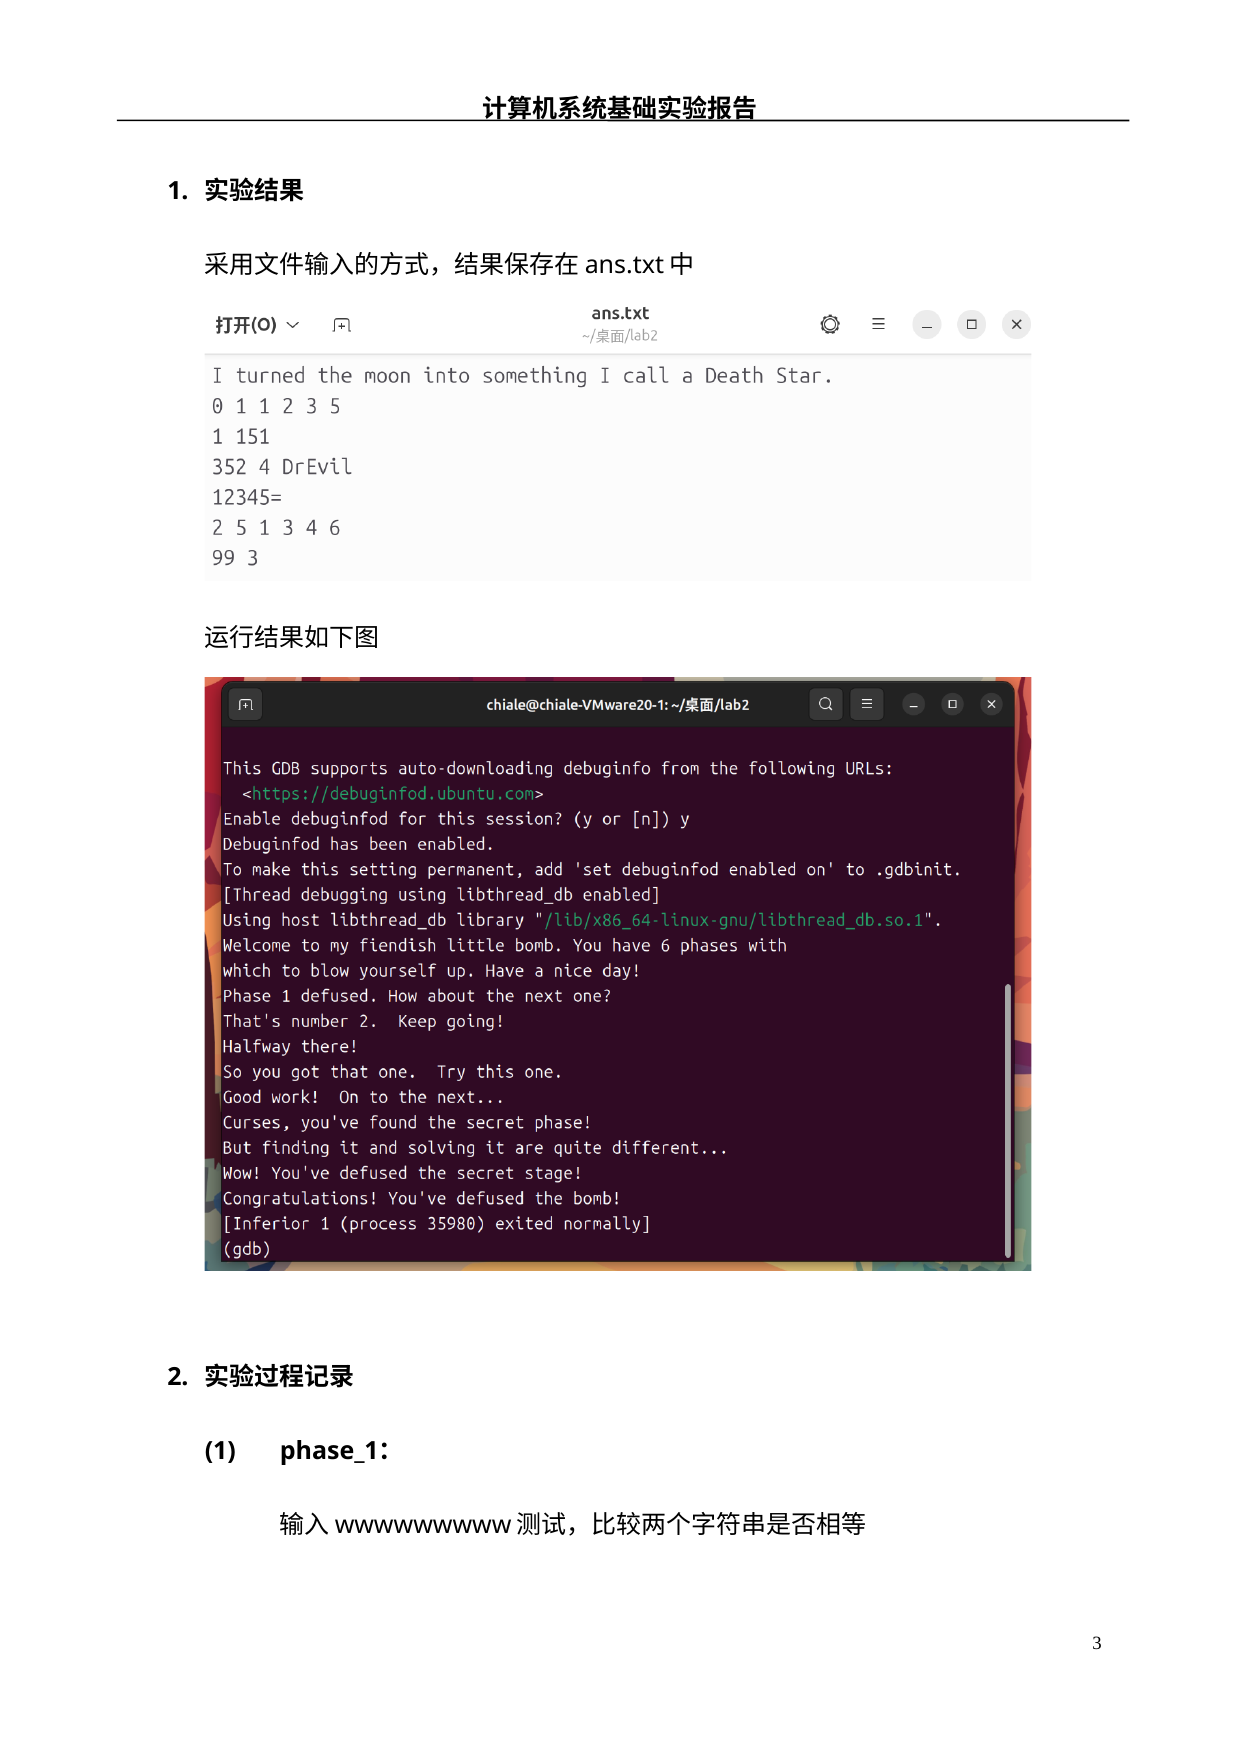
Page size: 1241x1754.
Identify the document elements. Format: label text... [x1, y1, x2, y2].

picture [204, 677, 1032, 1271]
list 运行结果如下图 [204, 603, 1123, 668]
list 实验过程记录 [167, 1342, 1123, 1407]
list 输入wwwwwwwww测试，比较两个字符串是否相等 [279, 1490, 1123, 1555]
list phase_1： [204, 1416, 1123, 1481]
list 采用文件输入的方式，结果保存在ans.txt中 [204, 231, 1123, 296]
list 实验结果 [167, 156, 1123, 221]
picture [204, 304, 1032, 581]
